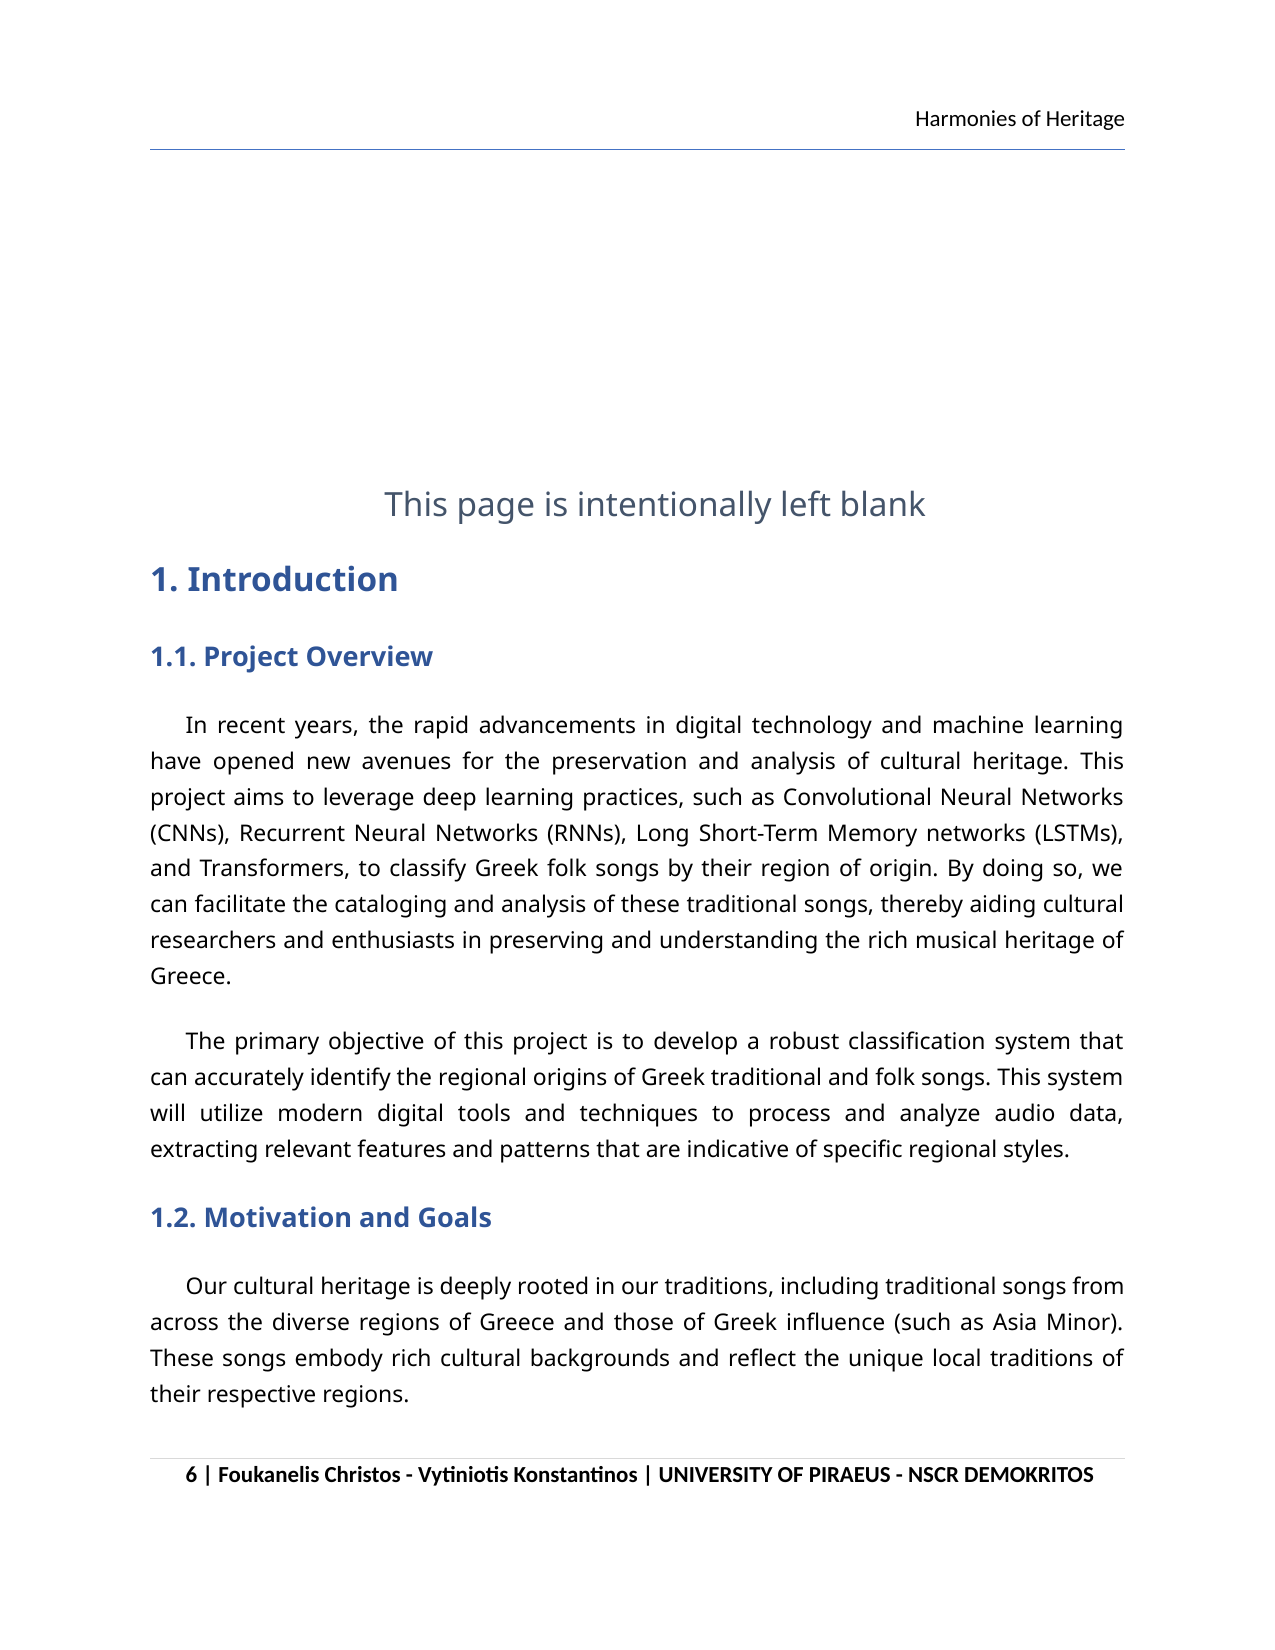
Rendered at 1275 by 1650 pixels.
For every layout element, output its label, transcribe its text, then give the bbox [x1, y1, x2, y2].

text Our cultural heritage is deeply rooted in our traditions, including traditional songs from across the diverse regions of Greece and those of Greek influence (such as Asia Minor). These songs embody rich cultural backgrounds and reflect the unique local traditions of their respective regions. [150, 1270, 1125, 1409]
text In recent years, the rapid advancements in digital technology and machine learning have opened new avenues for the preservation and analysis of cultural heritage. This project aims to leverage deep learning practices, such as Convolutional Neural Networks (CNNs), Recurrent Neural Networks (RNNs), Long Short-Term Memory networks (LSTMs), and Transformers, to classify Greek folk songs by their region of origin. By doing so, we can facilitate the cataloging and analysis of these traditional songs, thereby aiding cultural researchers and enthusiasts in preserving and understanding the rich musical heritage of Greece. [150, 709, 1125, 991]
text The primary objective of this project is to develop a robust classification system that can accurately identify the regional origins of Greek traditional and folk songs. This system will utilize modern digital tools and techniques to process and analyze audio data, extracting relevant features and patterns that are indicative of specific regional styles. [150, 1025, 1125, 1164]
text This page is intentionally left blank [150, 481, 1125, 527]
subtitle 1.2. Motivation and Goals [150, 1198, 1125, 1235]
subtitle Project Overview [150, 637, 1125, 674]
subtitle Introduction [150, 556, 1125, 601]
